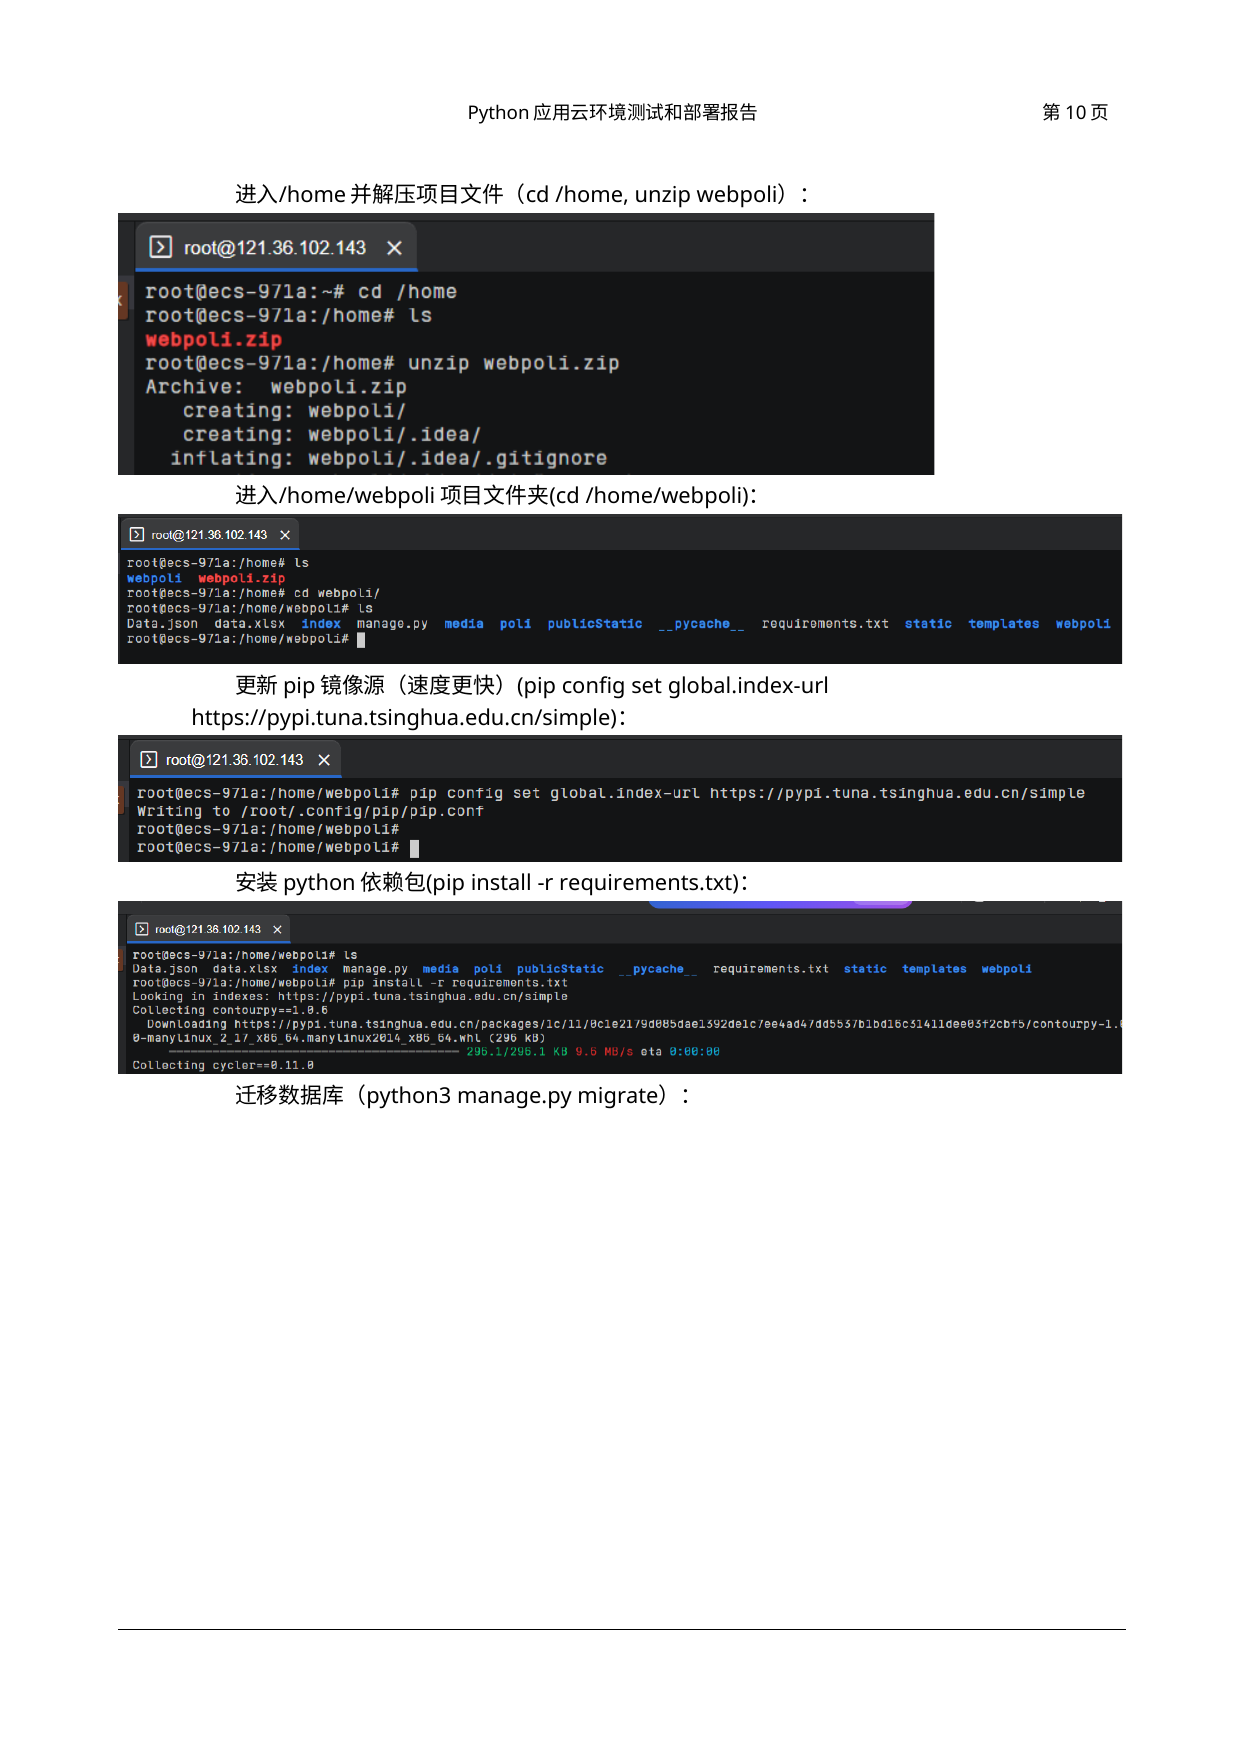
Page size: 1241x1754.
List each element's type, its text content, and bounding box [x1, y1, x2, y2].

text 安装python依赖包(pip install -r requirements.txt)： [191, 865, 1122, 897]
picture [118, 735, 1123, 862]
picture [118, 901, 1123, 1074]
picture [118, 514, 1123, 664]
text 进入/home并解压项目文件（cd /home, unzip webpoli）： [191, 177, 1122, 209]
text 进入/home/webpoli项目文件夹(cd /home/webpoli)： [191, 478, 1122, 510]
picture [118, 213, 935, 475]
text 更新pip镜像源（速度更快）(pip config set global.index-url https://pypi.tuna.tsinghua.edu.cn/simple)： [191, 668, 1122, 731]
text 迁移数据库（python3 manage.py migrate）： [191, 1078, 1122, 1110]
